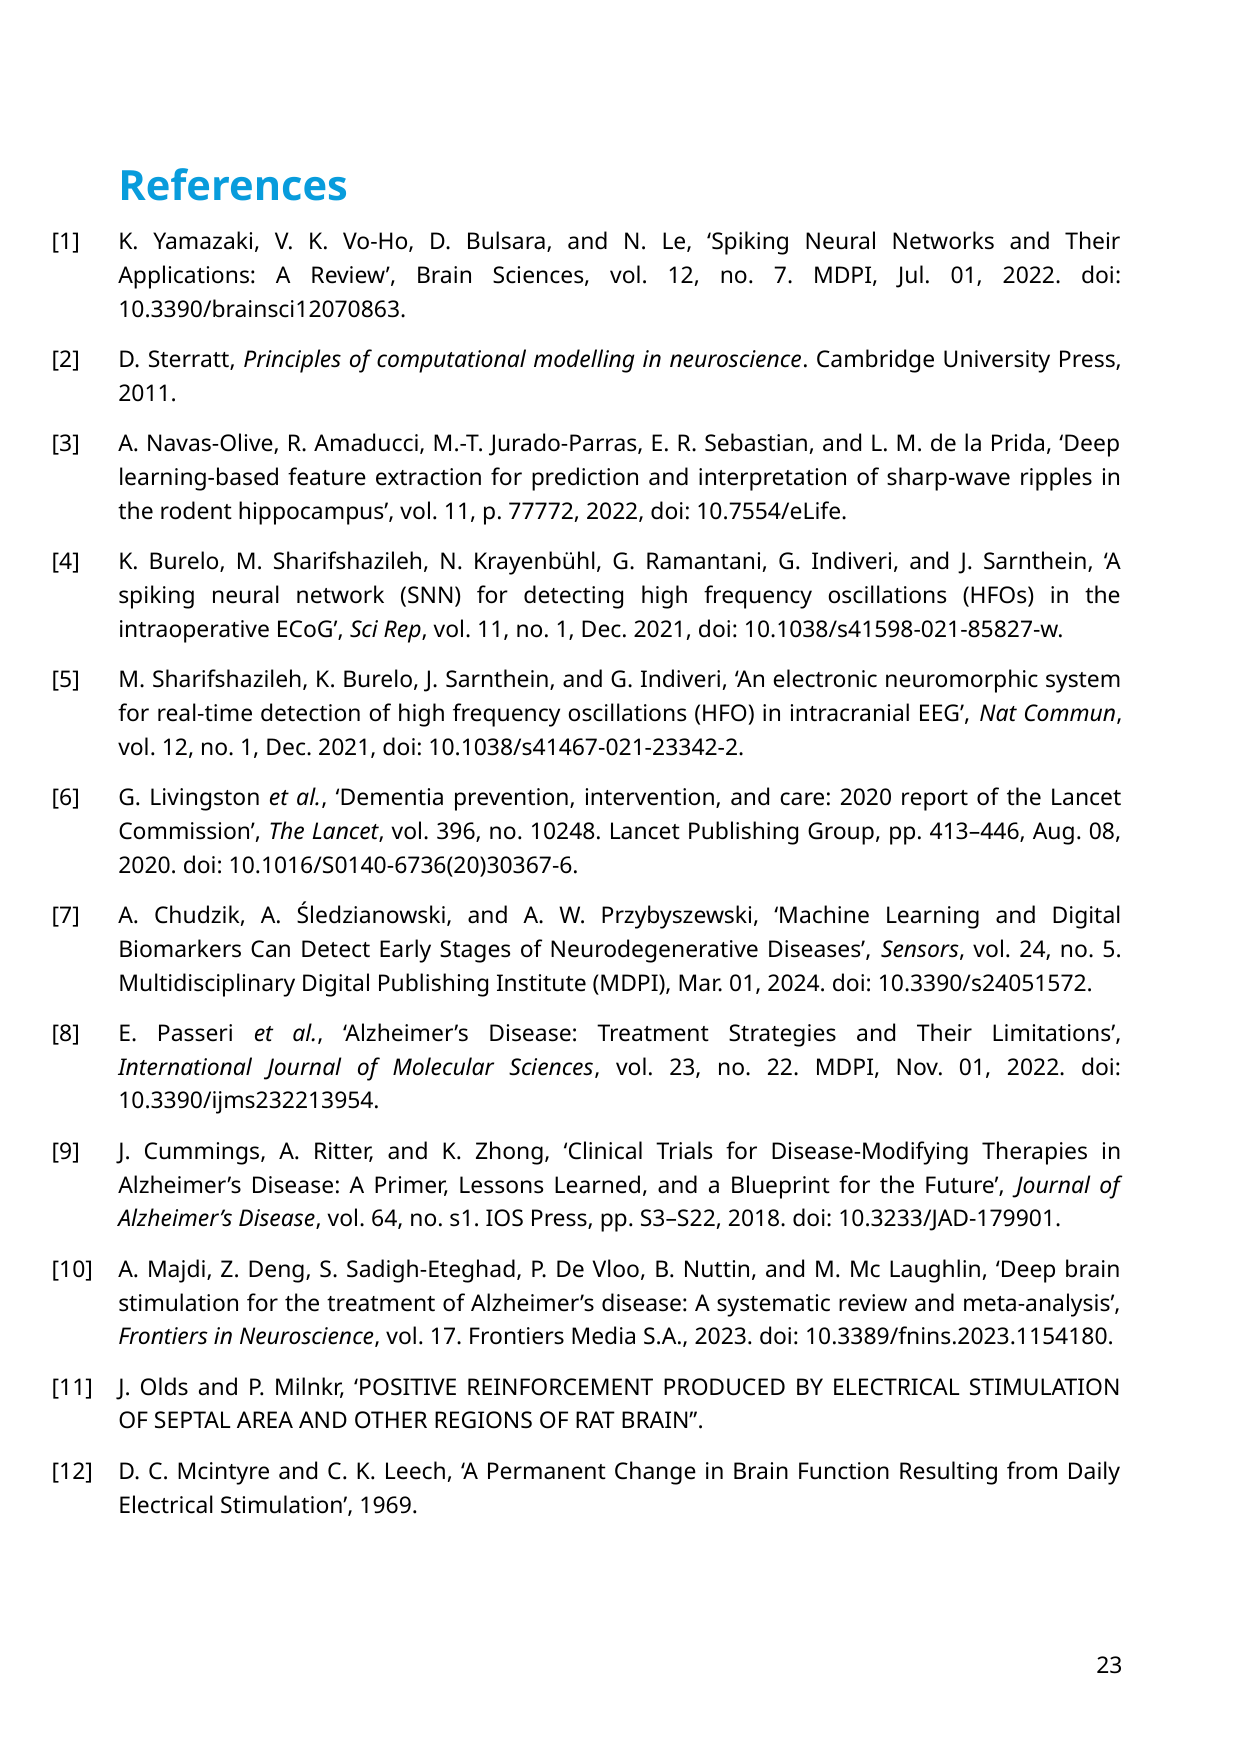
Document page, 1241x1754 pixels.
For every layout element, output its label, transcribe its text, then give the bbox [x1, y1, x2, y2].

subtitle References [118, 156, 1122, 212]
